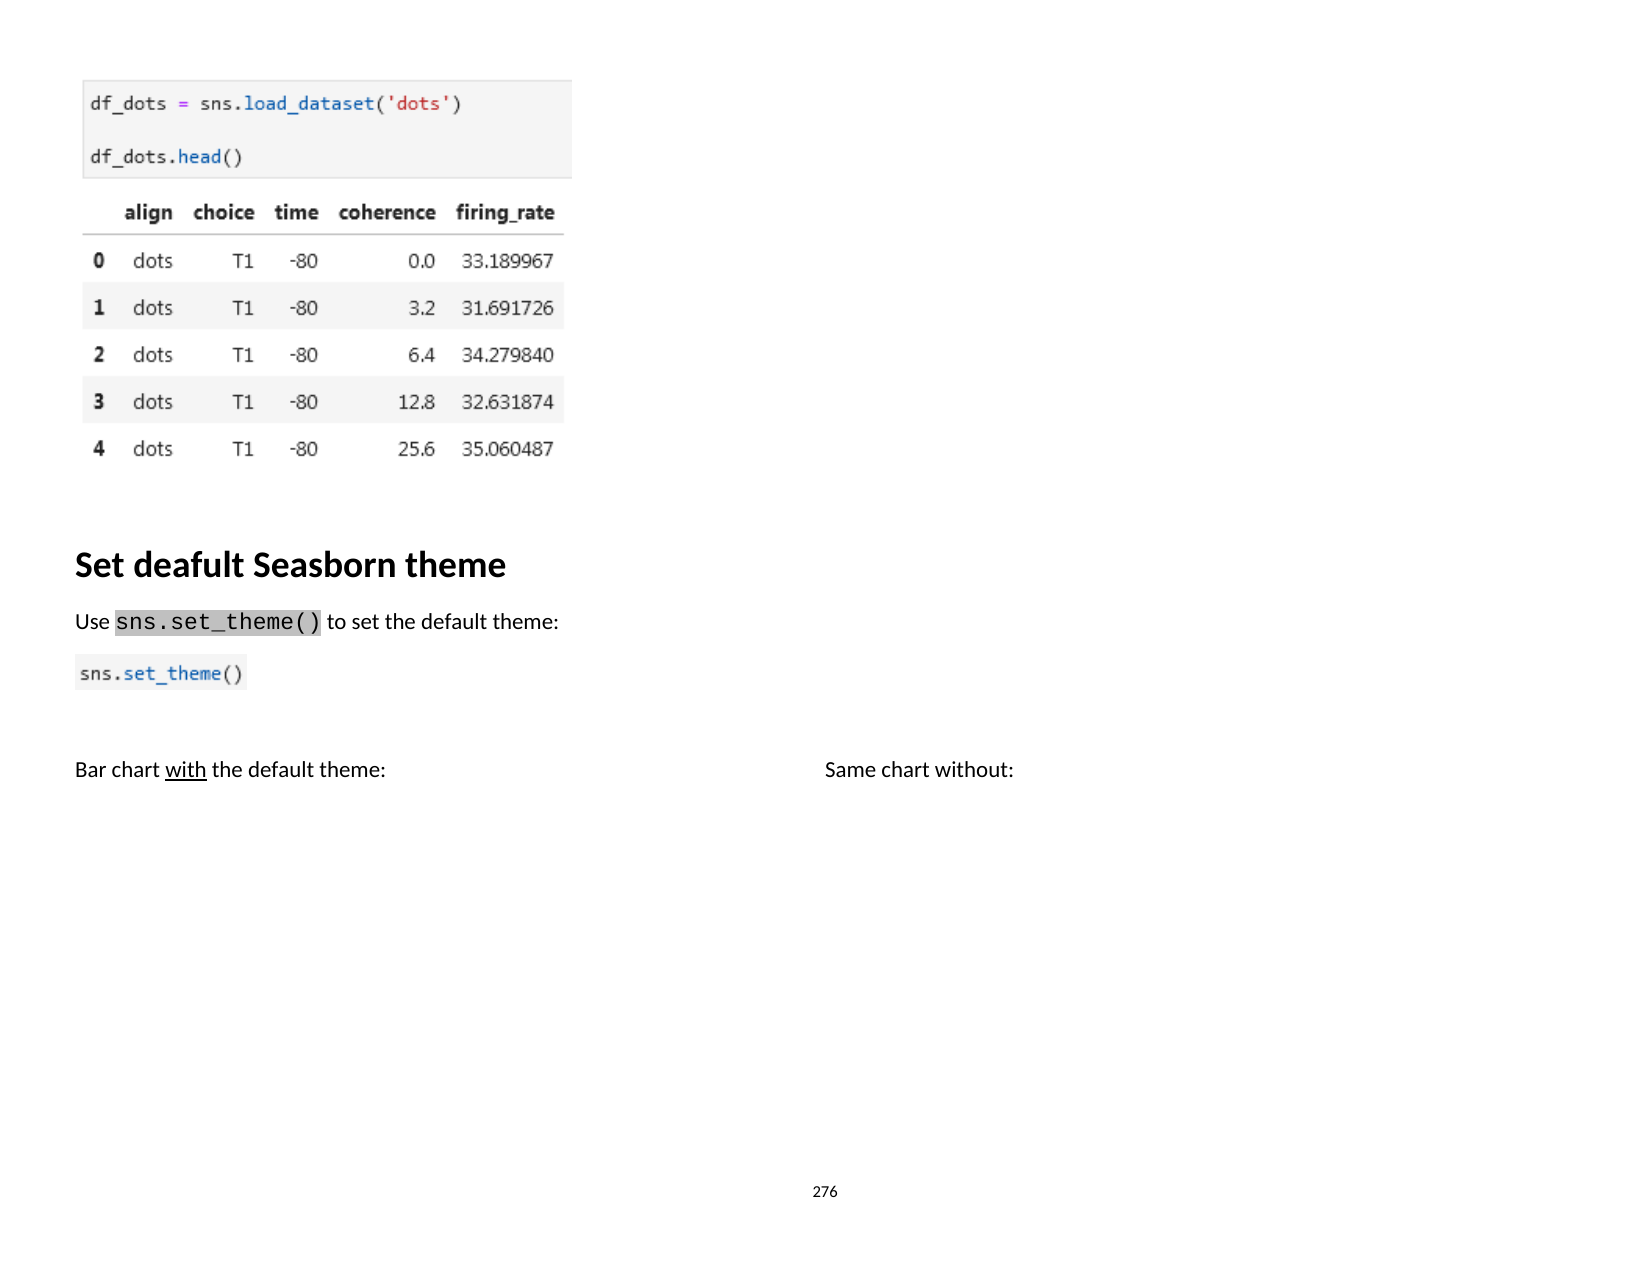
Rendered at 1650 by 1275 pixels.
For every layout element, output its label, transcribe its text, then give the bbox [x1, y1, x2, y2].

picture [75, 75, 572, 475]
text Bar chart with the default theme: Same chart without: [75, 755, 1575, 783]
text Use sns.set_theme() to set the default theme: [75, 607, 1575, 636]
text Set deafult Seasborn theme [75, 541, 1575, 587]
picture [75, 654, 247, 690]
